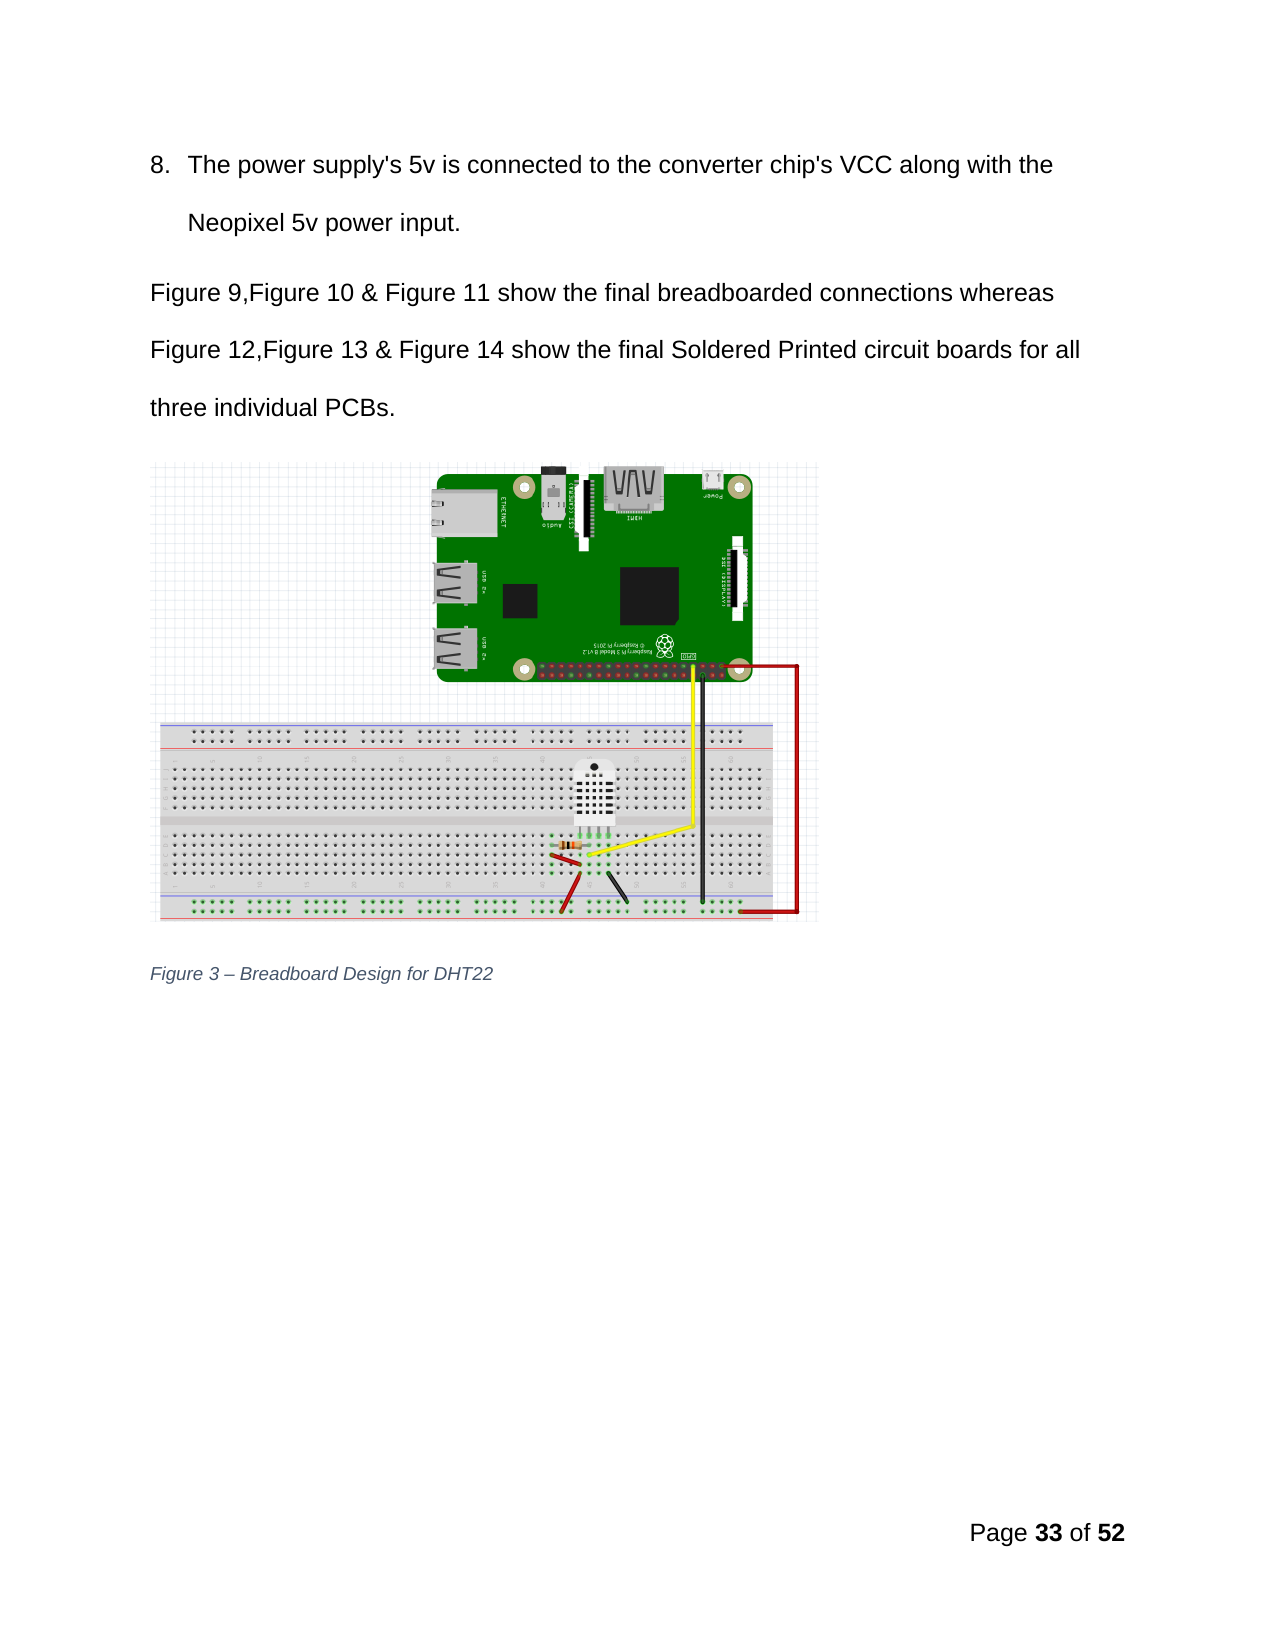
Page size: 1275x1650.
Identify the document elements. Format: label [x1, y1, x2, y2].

picture [150, 462, 819, 922]
